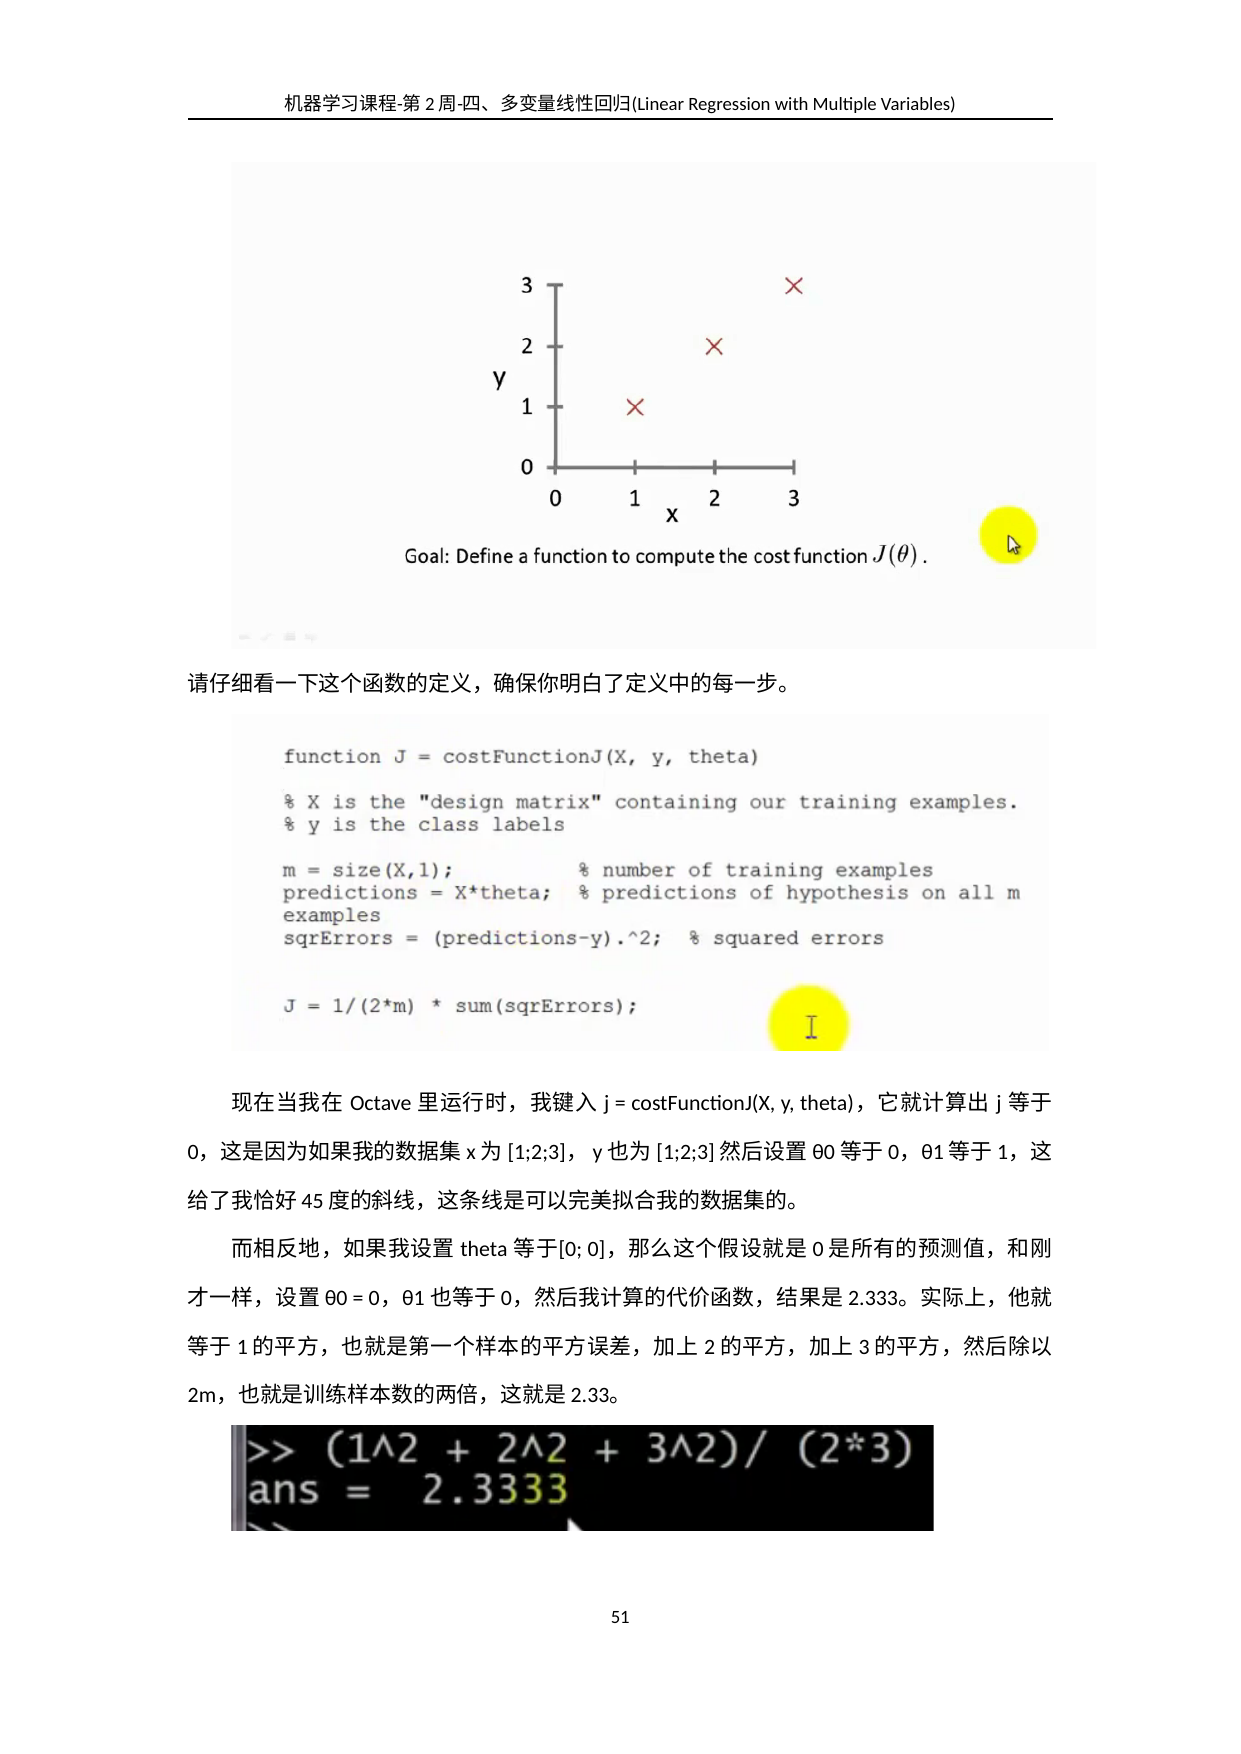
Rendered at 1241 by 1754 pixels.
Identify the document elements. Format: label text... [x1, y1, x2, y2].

picture [231, 162, 1097, 649]
picture [231, 714, 1050, 1051]
text 现在当我在 Octave 里运行时，我键入 j = costFunctionJ(X, y, theta)，它就计算出 j 等于0，这是因为如果我的数据集x 为 [1;2;3]， y 也为 [1;2;3] 然后设置 θ0 等于0，θ1 等于1，这给了我恰好45度的斜线，这条线是可以完美拟合我的数据集的。 [187, 1085, 1053, 1215]
picture [231, 1425, 934, 1531]
text 而相反地，如果我设置theta 等于[0; 0]，那么这个假设就是0是所有的预测值，和刚才一样，设置θ0 = 0，θ1 也等于0，然后我计算的代价函数，结果是2.333。实际上，他就等于1的平方，也就是第一个样本的平方误差，加上2的平方，加上3的平方，然后除以2m，也就是训练样本数的两倍，这就是2.33。 [187, 1231, 1053, 1409]
